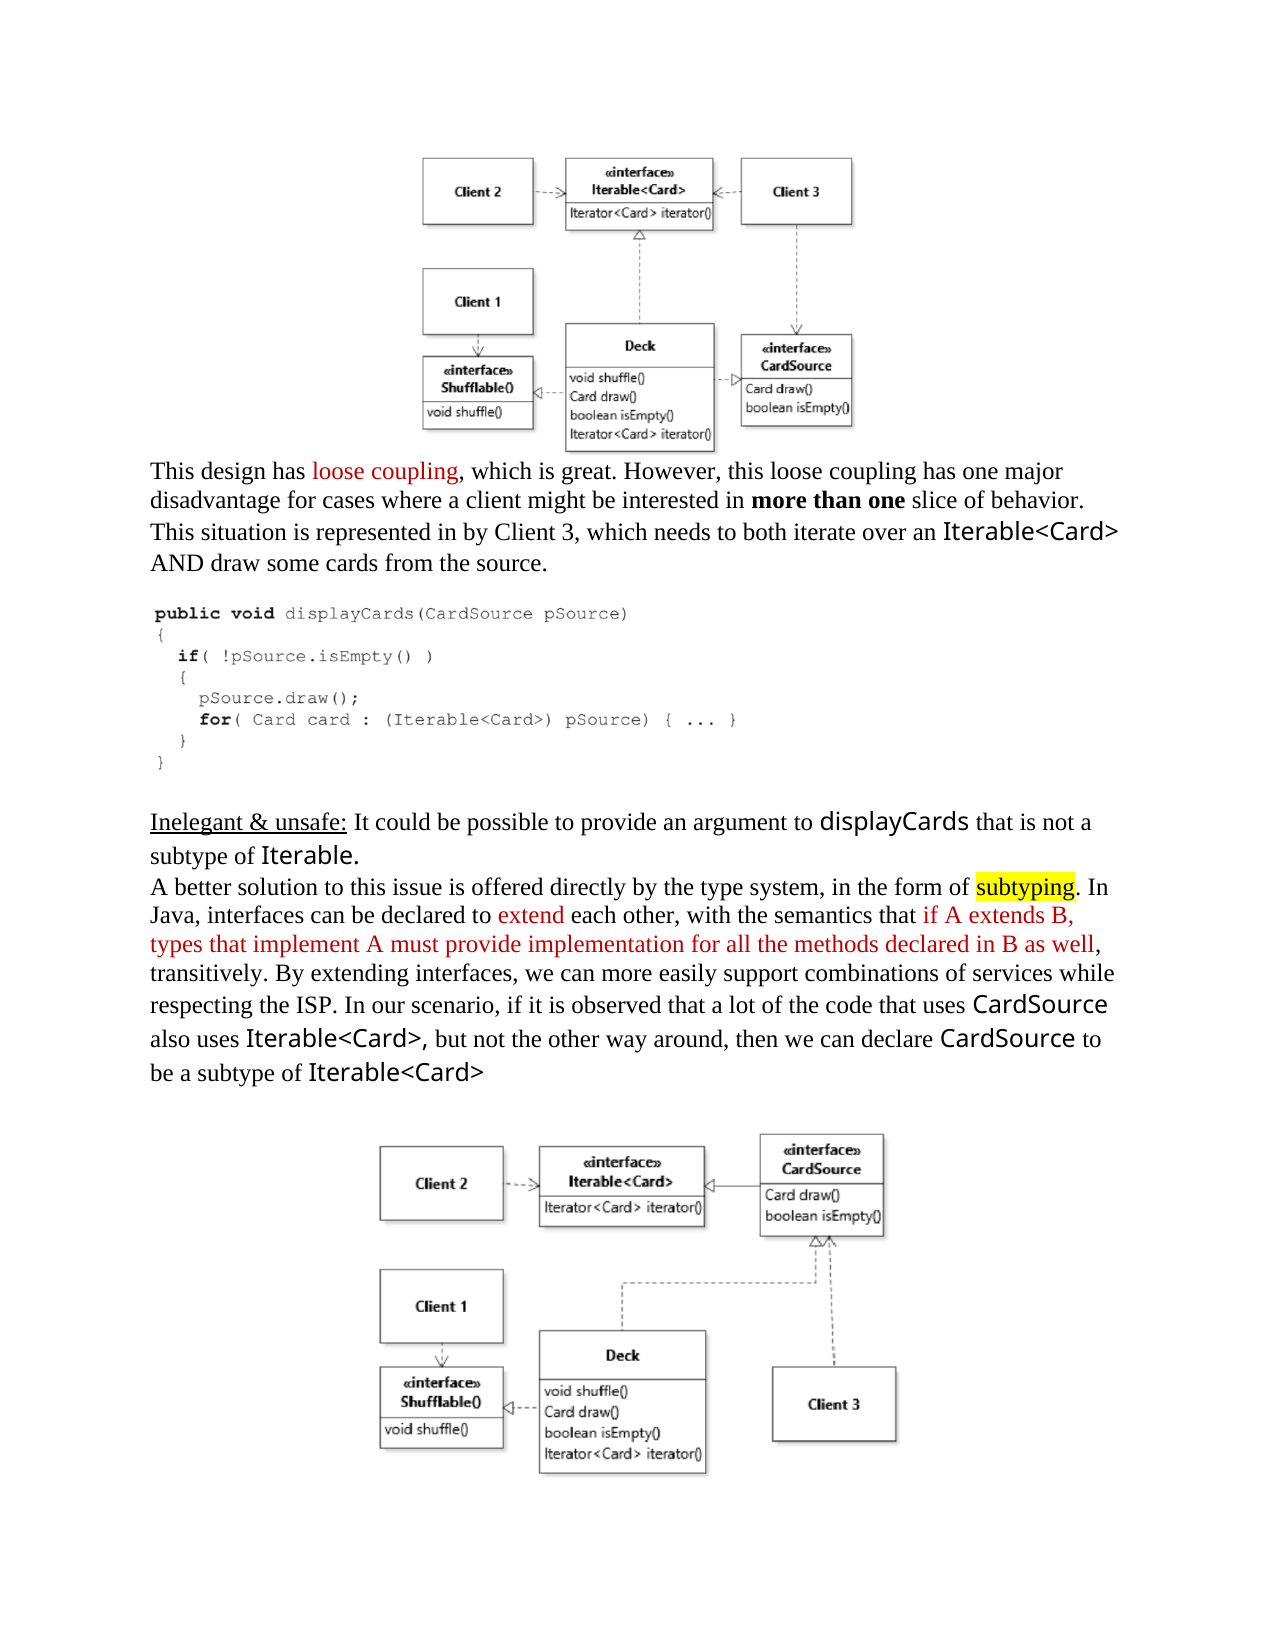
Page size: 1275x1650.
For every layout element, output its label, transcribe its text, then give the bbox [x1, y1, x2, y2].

text Inelegant & unsafe: It could be possible to provide an argument to displayCards that is not a subtype of Iterable. [150, 804, 1125, 872]
text A better solution to this issue is offered directly by the type system, in the form of subtyping. In Java, interfaces can be declared to extend each other, with the semantics that if A extends B, types that implement A must provide implementation for all the methods declared in B as well, transitively. By extending interfaces, we can more easily support combinations of services while respecting the ISP. In our scenario, if it is observed that a lot of the code that uses CardSource also uses Iterable<Card>, but not the other way around, then we can declare CardSource to be a subtype of Iterable<Card> [150, 872, 1125, 1089]
picture [411, 150, 864, 457]
text This design has loose coupling, which is great. However, this loose coupling has one major disadvantage for cases where a client might be interested in more than one slice of behavior. This situation is represented in by Client 3, which needs to both iterate over an Iterable<Card> AND draw some cards from the source. [150, 456, 1125, 577]
picture [150, 605, 740, 775]
picture [370, 1123, 905, 1480]
